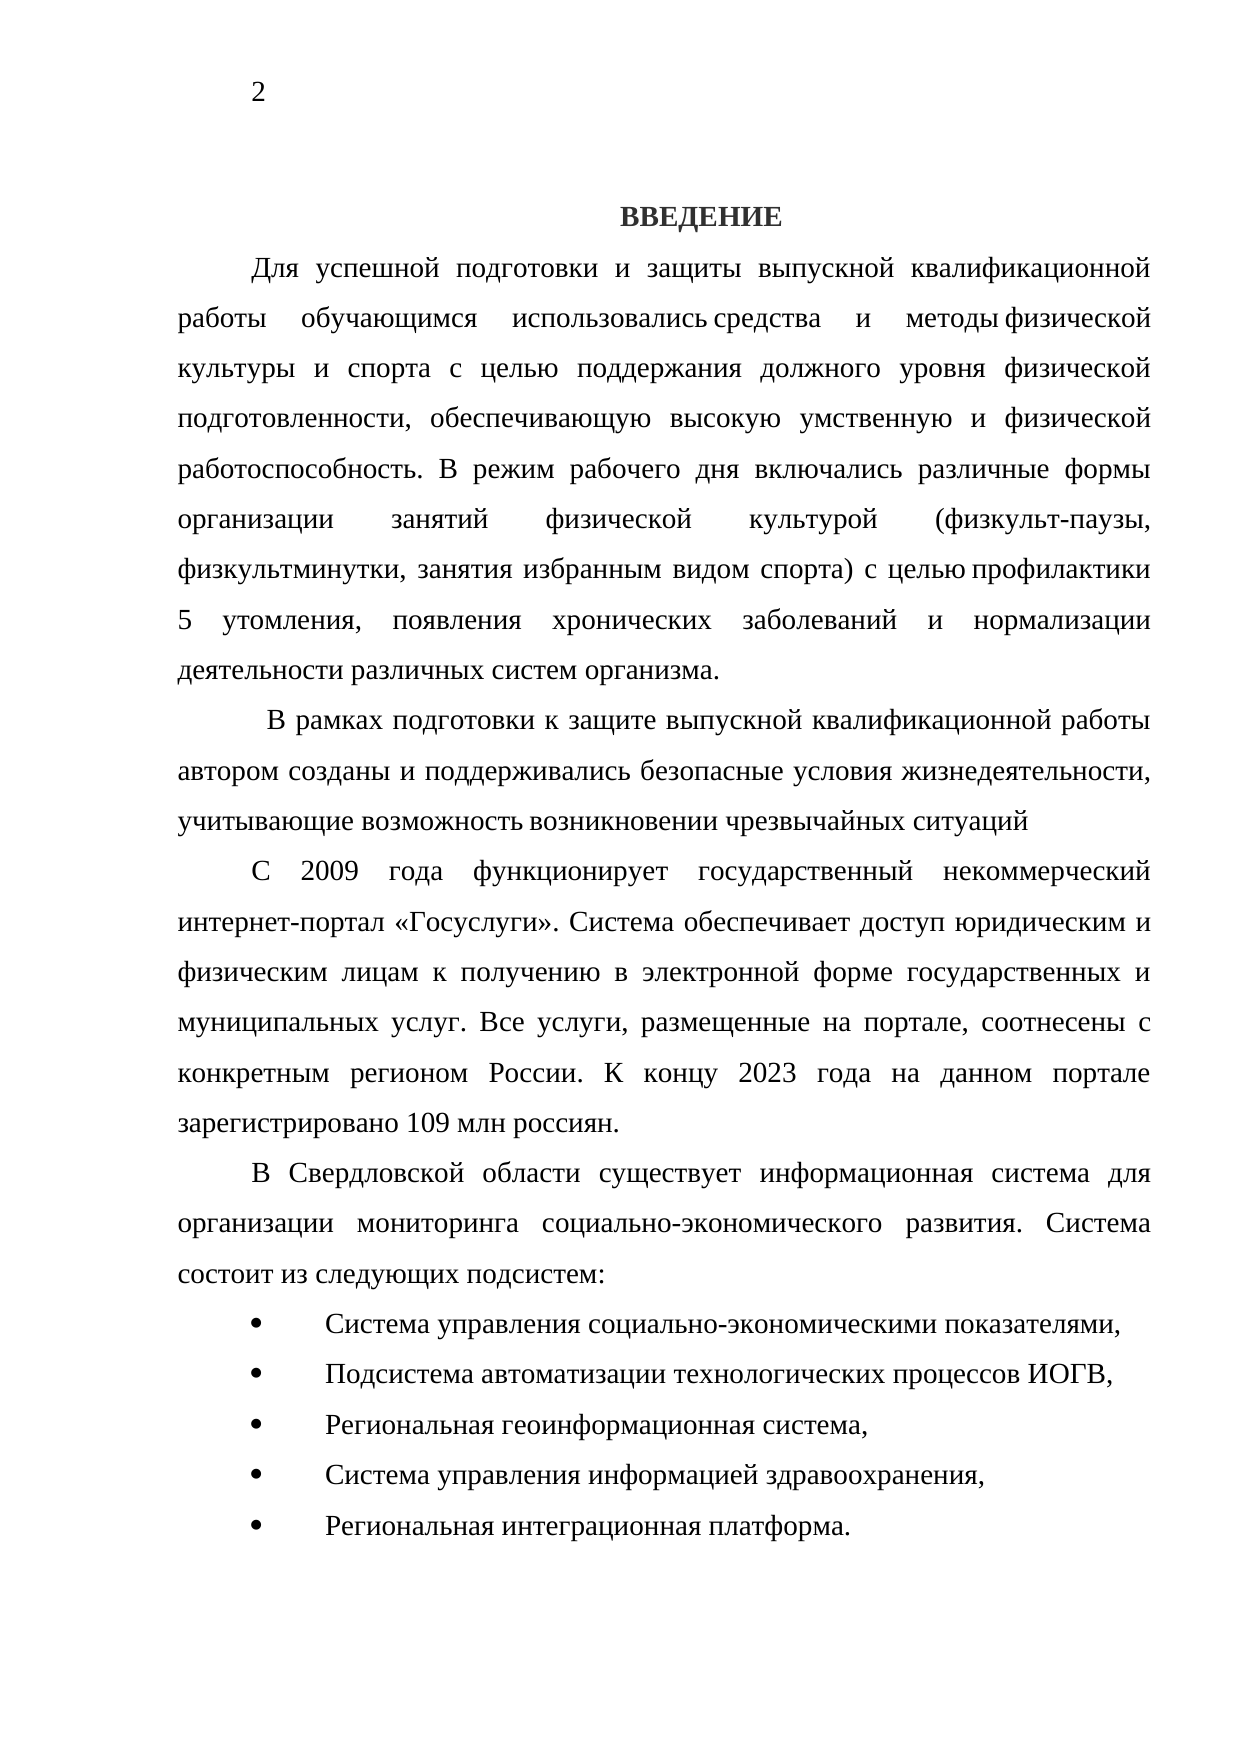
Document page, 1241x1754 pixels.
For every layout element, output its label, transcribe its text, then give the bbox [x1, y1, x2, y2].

text Для успешной подготовки и защиты выпускной квалификационной работы обучающимся использовались средства и методы физической культуры и спорта с целью поддержания должного уровня физической подготовленности, обеспечивающую высокую умственную и физической работоспособность. В режим рабочего дня включались различные формы организации занятий физической культурой (физкульт-паузы, физкультминутки, занятия избранным видом спорта) с целью профилактики 5 утомления, появления хронических заболеваний и нормализации деятельности различных систем организма. [177, 250, 1152, 686]
list Система управления социально-экономическими показателями, [177, 1306, 1152, 1340]
list Подсистема автоматизации технологических процессов ИОГВ, [177, 1357, 1152, 1390]
list Региональная интеграционная платформа. [177, 1508, 1152, 1542]
list Региональная геоинформационная система, [177, 1407, 1152, 1441]
list Система управления информацией здравоохранения, [177, 1457, 1152, 1491]
text ВВЕДЕНИЕ [177, 199, 1152, 233]
text В рамках подготовки к защите выпускной квалификационной работы автором созданы и поддерживались безопасные условия жизнедеятельности, учитывающие возможность возникновении чрезвычайных ситуаций [177, 702, 1152, 837]
text С 2009 года функционирует государственный некоммерческий интернет-портал «Госуслуги». Система обеспечивает доступ юридическим и физическим лицам к получению в электронной форме государственных и муниципальных услуг. Все услуги, размещенные на портале, соотнесены с конкретным регионом России. К концу 2023 года на данном портале зарегистрировано 109 млн россиян. [177, 853, 1152, 1138]
text В Свердловской области существует информационная система для организации мониторинга социально-экономического развития. Система состоит из следующих подсистем: [177, 1155, 1152, 1289]
